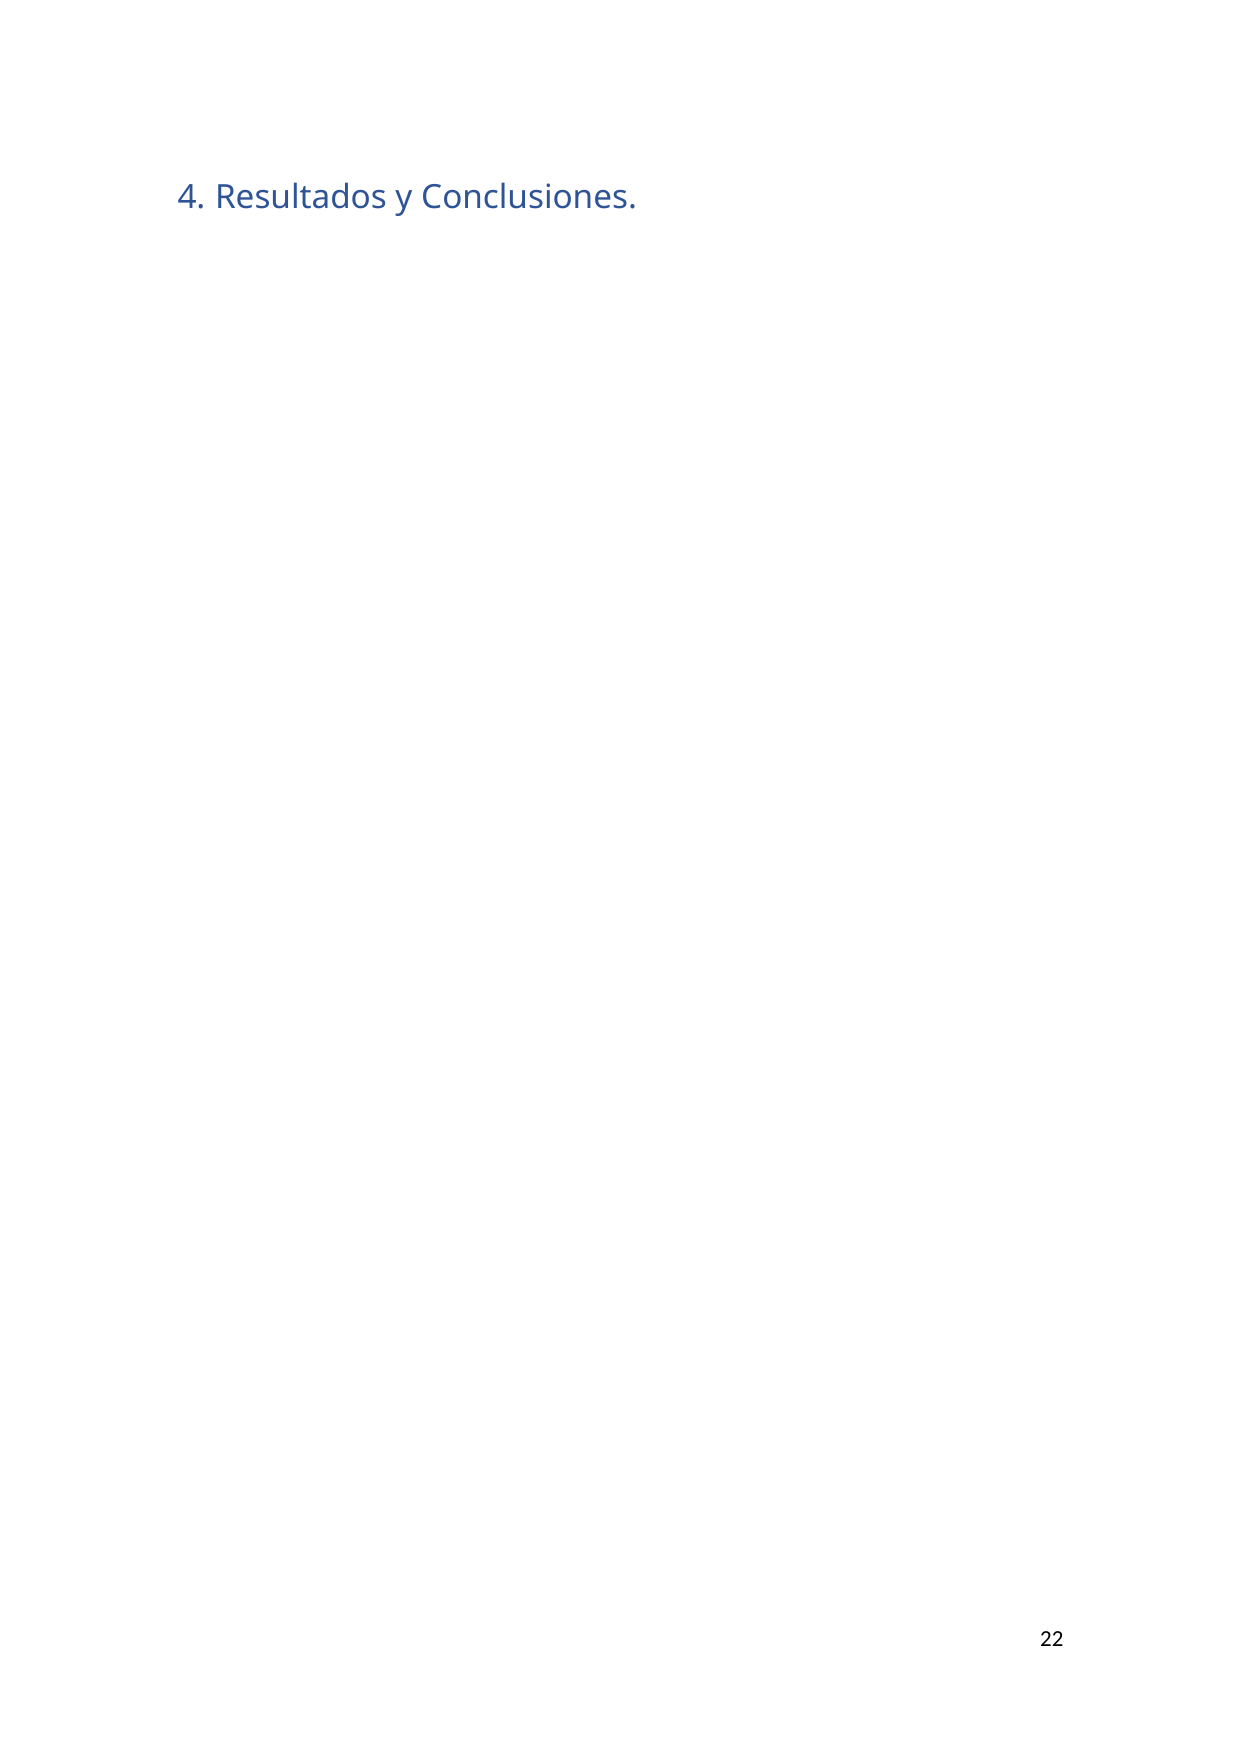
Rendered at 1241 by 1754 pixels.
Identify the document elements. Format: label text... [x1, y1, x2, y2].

subtitle Resultados y Conclusiones. [177, 173, 1063, 218]
